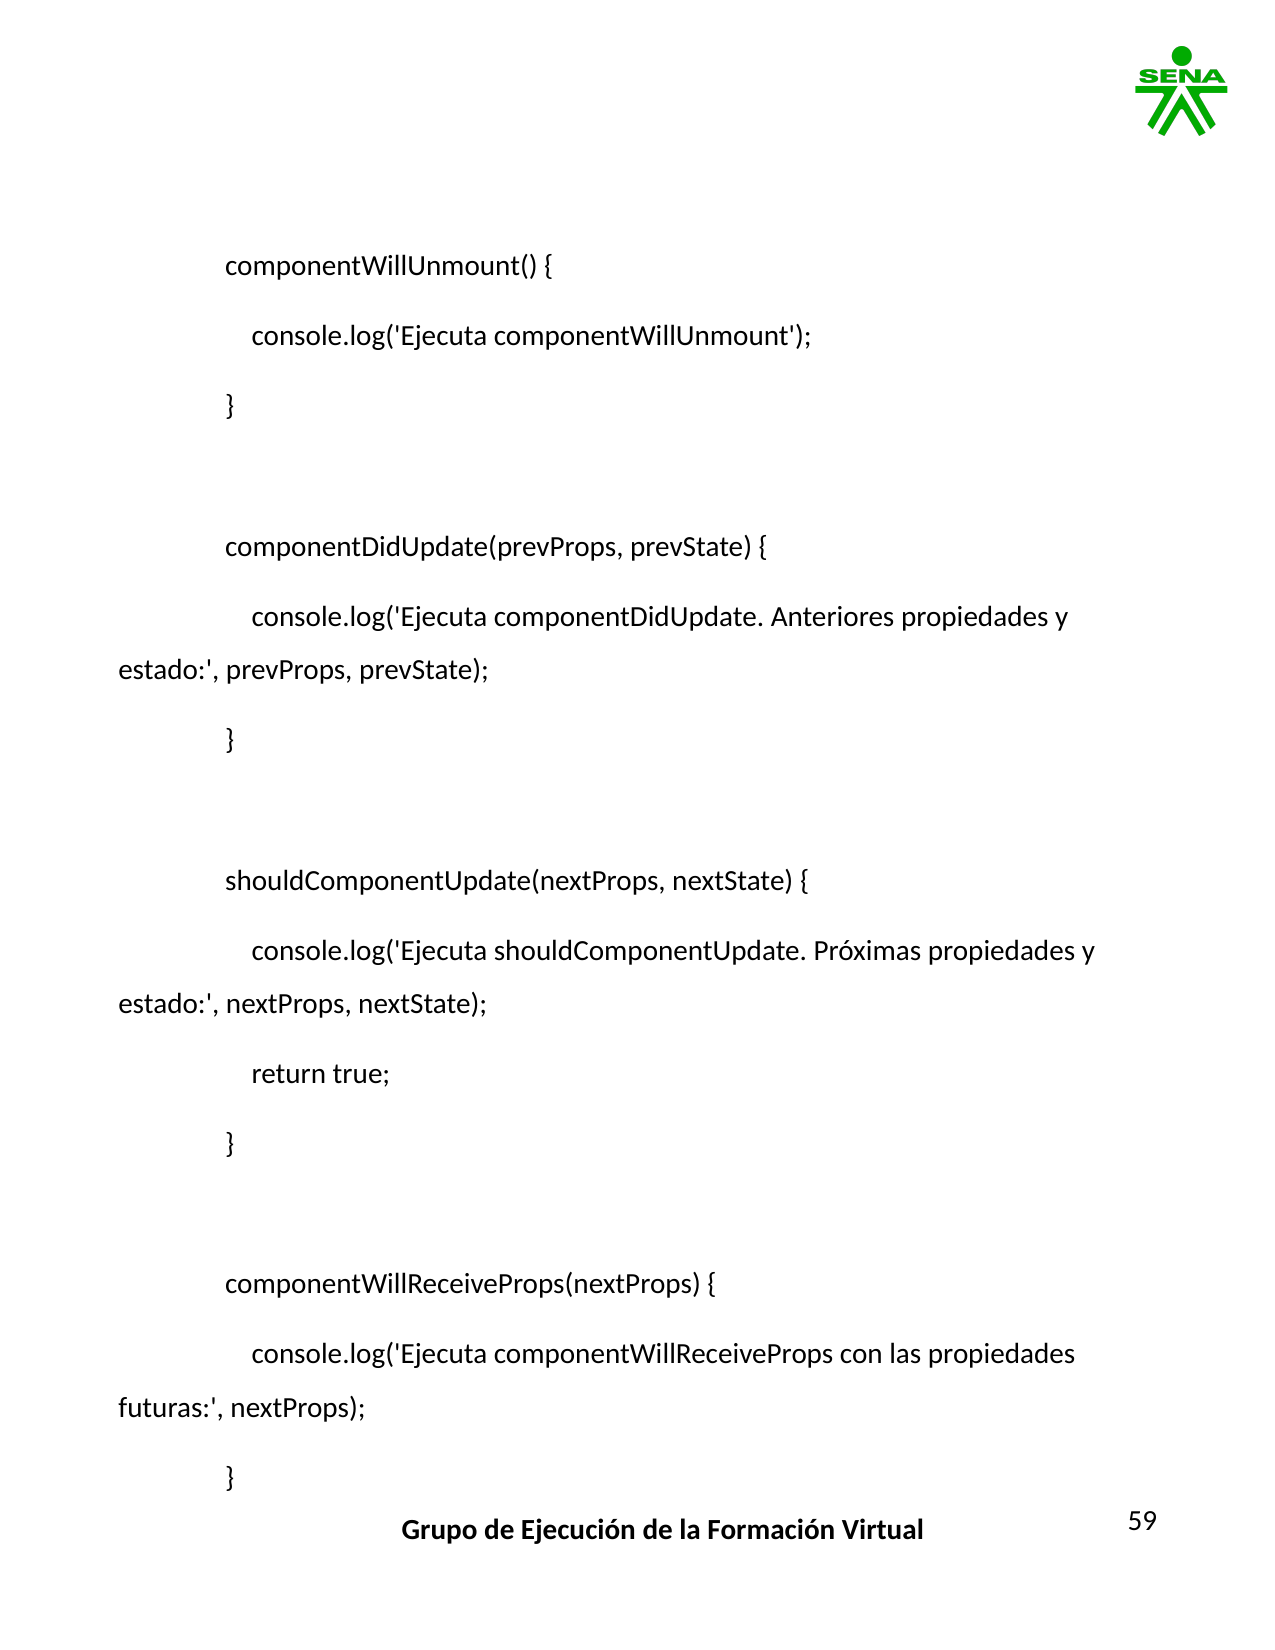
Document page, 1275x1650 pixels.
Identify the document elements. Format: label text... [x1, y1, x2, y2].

text console.log('Ejecuta shouldComponentUpdate. Próximas propiedades y estado:', nextProps, nextState); [118, 932, 1157, 1021]
text console.log('Ejecuta componentDidUpdate. Anteriores propiedades y estado:', prevProps, prevState); [118, 598, 1157, 687]
text componentWillReceiveProps(nextProps) { [118, 1266, 1157, 1301]
picture [1135, 46, 1228, 136]
text return true; [118, 1055, 1157, 1091]
text shouldComponentUpdate(nextProps, nextState) { [118, 862, 1157, 897]
text console.log('Ejecuta componentWillUnmount'); [118, 317, 1157, 353]
text } [118, 387, 1157, 423]
text } [118, 1125, 1157, 1161]
text componentDidUpdate(prevProps, prevState) { [118, 528, 1157, 563]
text console.log('Ejecuta componentWillReceiveProps con las propiedades futuras:', nextProps); [118, 1336, 1157, 1425]
text } [118, 1459, 1157, 1495]
text } [118, 721, 1157, 757]
text componentWillUnmount() { [118, 247, 1157, 283]
